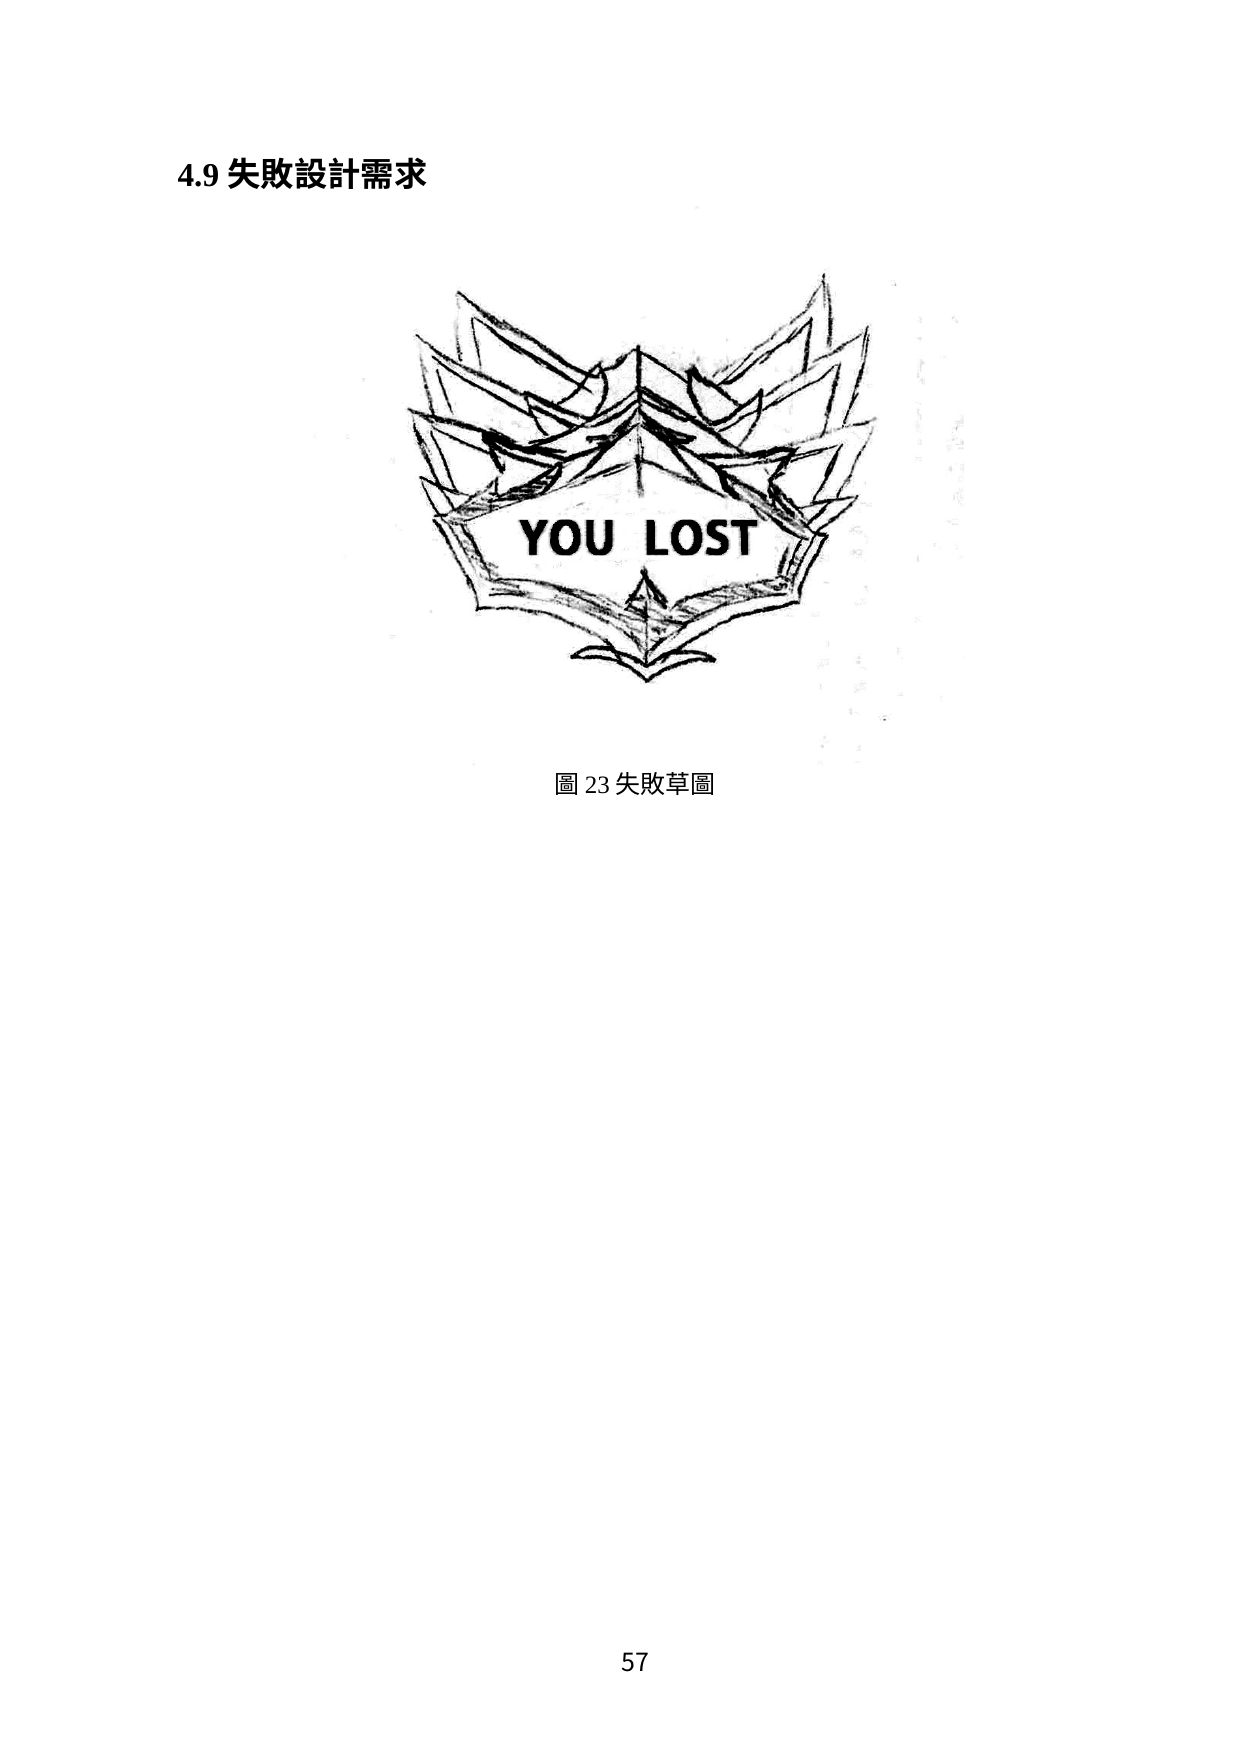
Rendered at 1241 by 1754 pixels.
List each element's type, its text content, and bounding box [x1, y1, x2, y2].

text 失敗設計需求 [177, 148, 1092, 196]
picture [306, 199, 964, 766]
text 圖23 失敗草圖 [177, 765, 1092, 801]
